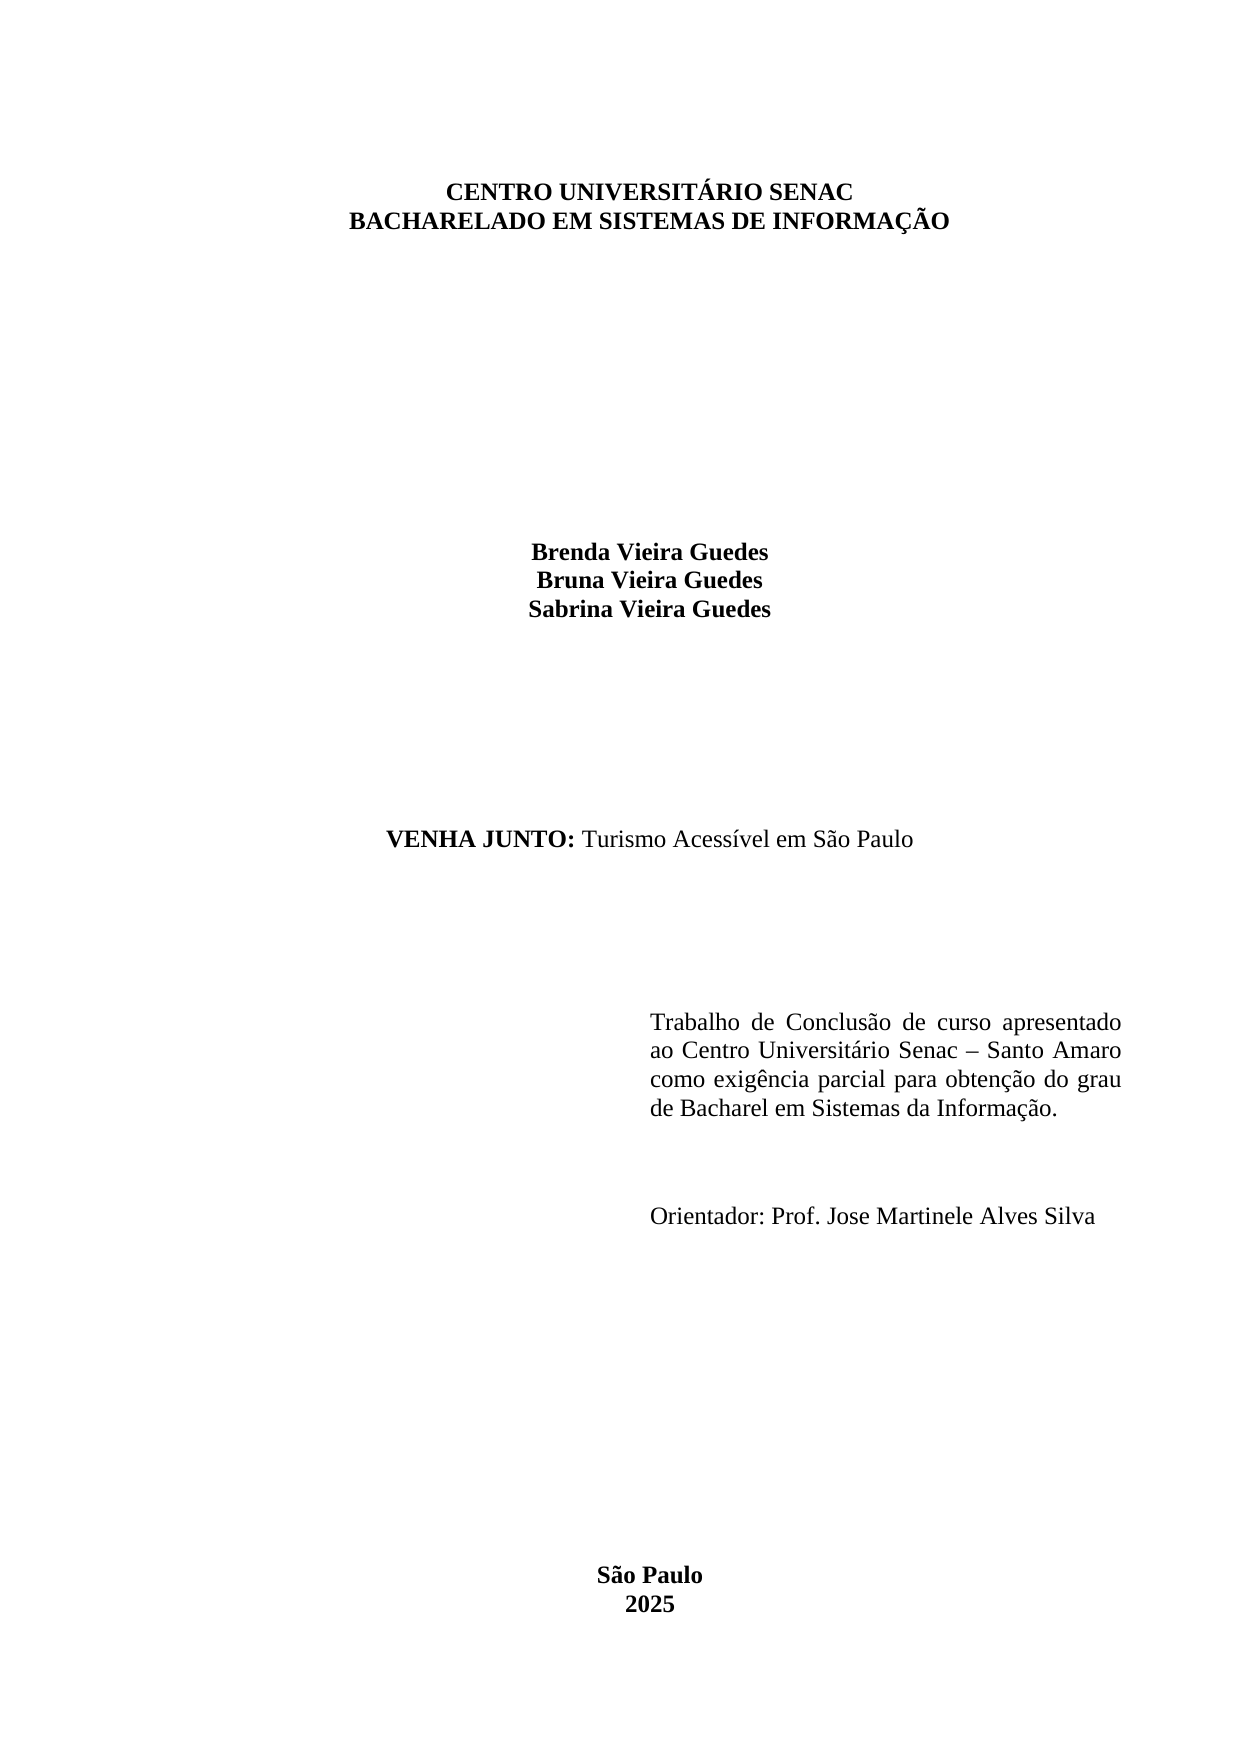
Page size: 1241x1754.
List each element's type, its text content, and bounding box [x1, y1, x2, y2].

text Orientador: Prof. Jose Martinele Alves Silva [650, 1201, 1122, 1229]
text BACHARELADO EM SISTEMAS DE INFORMAÇÃO [177, 206, 1122, 235]
text Trabalho de Conclusão de curso apresentado ao Centro Universitário Senac – Santo Amaro como exigência parcial para obtenção do grau de Bacharel em Sistemas da Informação. [650, 1007, 1122, 1122]
text 2025 [177, 1589, 1122, 1618]
text São Paulo [177, 1560, 1122, 1589]
text CENTRO UNIVERSITÁRIO SENAC [177, 177, 1122, 206]
text Brenda Vieira Guedes Bruna Vieira Guedes Sabrina Vieira Guedes [177, 537, 1122, 623]
text VENHA JUNTO: Turismo Acessível em São Paulo [177, 824, 1122, 853]
